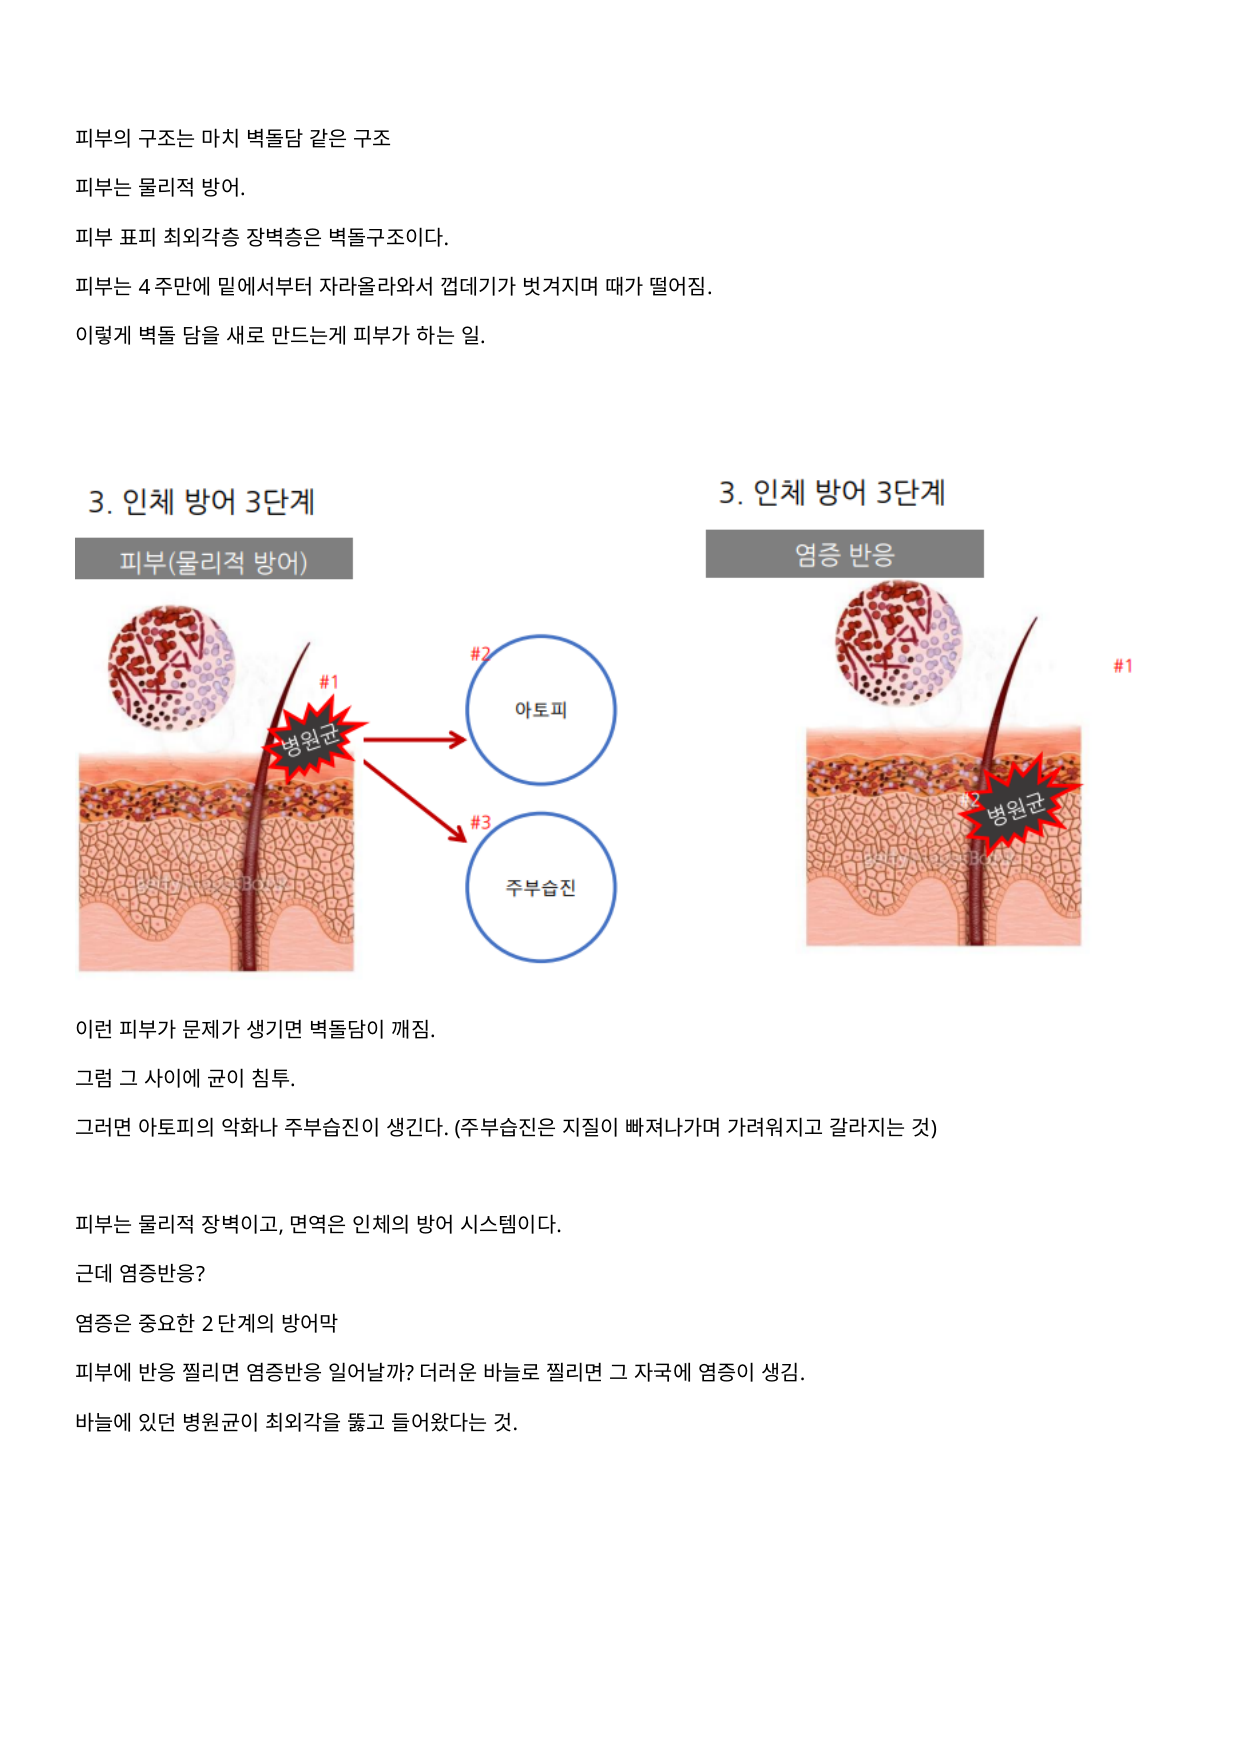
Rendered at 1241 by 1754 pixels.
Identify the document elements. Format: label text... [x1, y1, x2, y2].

text 염증은 중요한 2단계의 방어막 [75, 1307, 1165, 1337]
text 근데 염증반응? [75, 1258, 1165, 1288]
text 바늘에 있던 병원균이 최외각을 뚫고 들어왔다는 것. [75, 1406, 1165, 1436]
text 피부에 반응 찔리면 염증반응 일어날까? 더러운 바늘로 찔리면 그 자국에 염증이 생김. [75, 1356, 1165, 1387]
text 피부는 물리적 장벽이고, 면역은 인체의 방어 시스템이다. [75, 1208, 1165, 1239]
picture [75, 463, 1166, 994]
text 피부 표피 최외각층 장벽층은 벽돌구조이다. [75, 221, 1165, 251]
text 그러면 아토피의 악화나 주부습진이 생긴다. (주부습진은 지질이 빠져나가며 가려워지고 갈라지는 것) [75, 1112, 1165, 1142]
text 피부는 물리적 방어. [75, 172, 1165, 202]
text 이런 피부가 문제가 생기면 벽돌담이 깨짐. [75, 1013, 1165, 1043]
text 피부의 구조는 마치 벽돌담 같은 구조 [75, 122, 1165, 152]
text 이렇게 벽돌 담을 새로 만드는게 피부가 하는 일. [75, 320, 1165, 350]
text 피부는 4주만에 밑에서부터 자라올라와서 껍데기가 벗겨지며 때가 떨어짐. [75, 270, 1165, 301]
text 그럼 그 사이에 균이 침투. [75, 1062, 1165, 1093]
